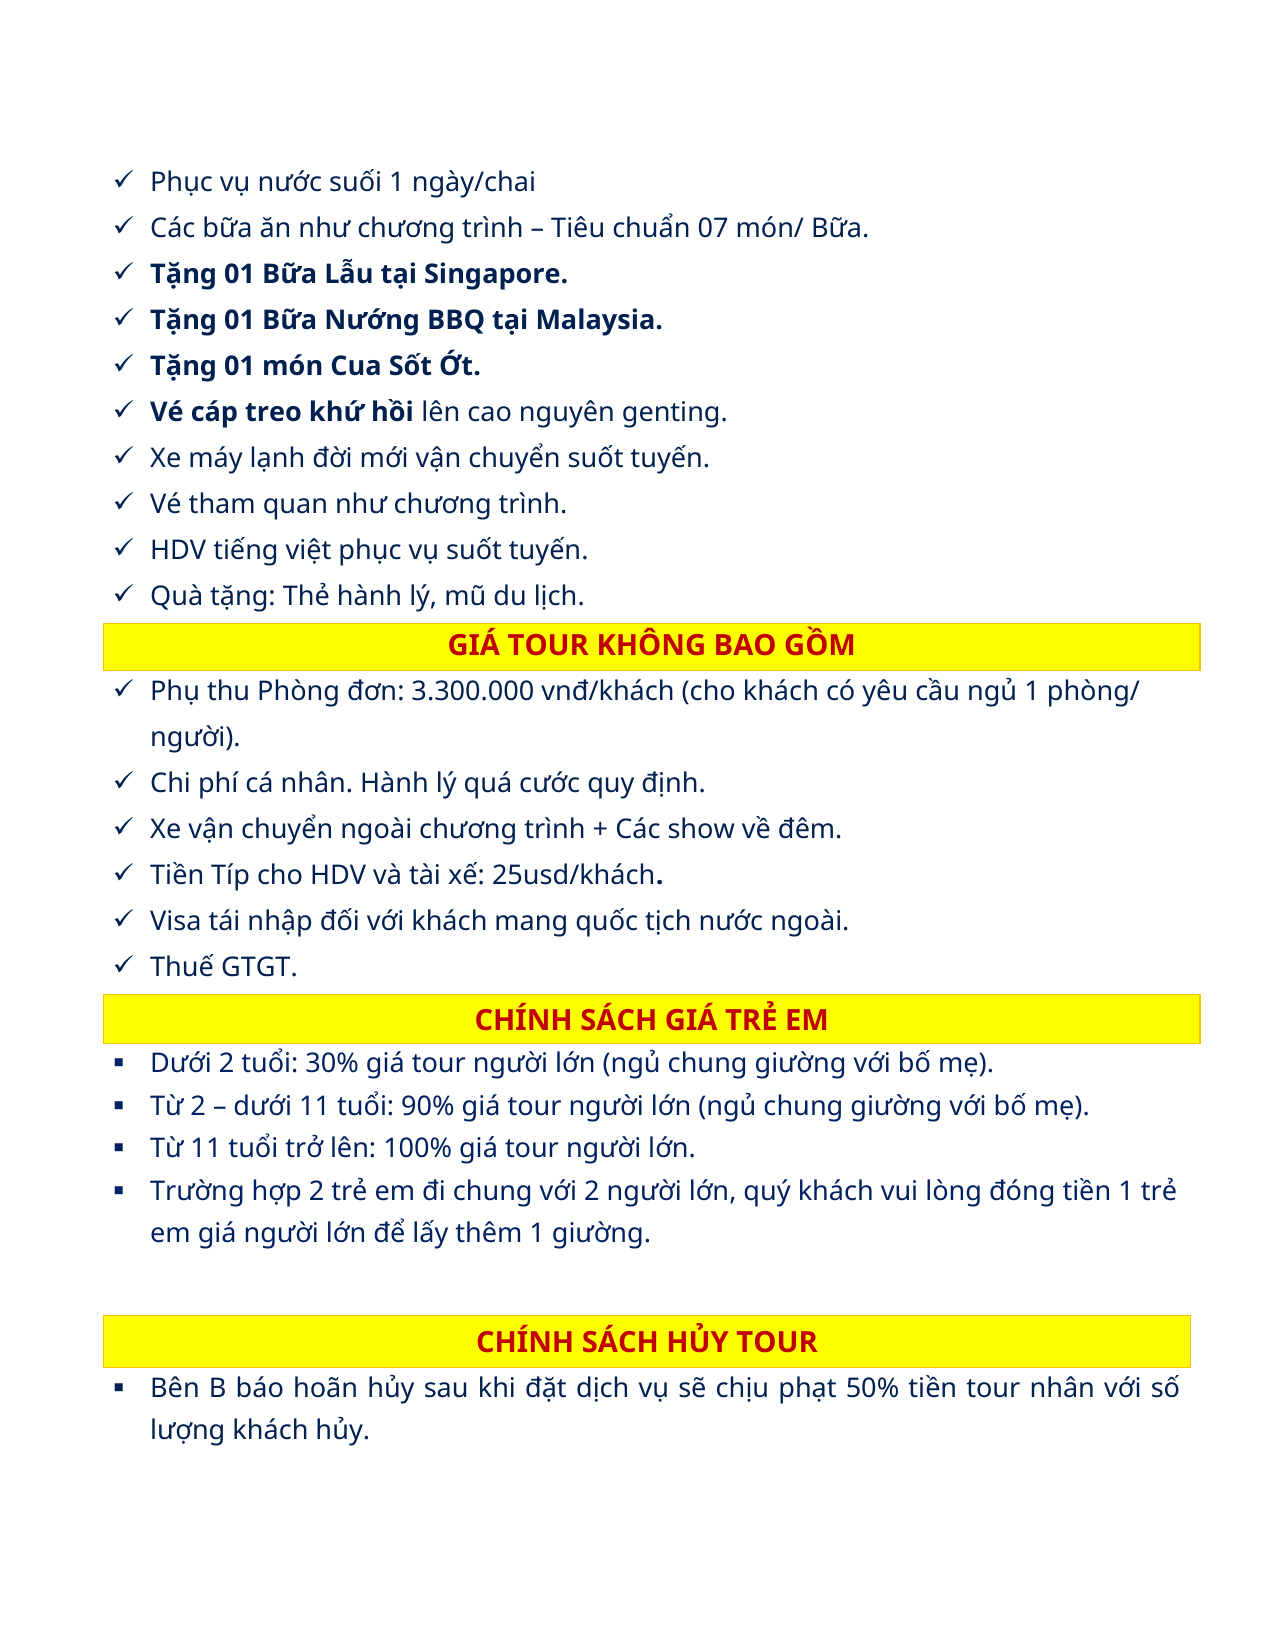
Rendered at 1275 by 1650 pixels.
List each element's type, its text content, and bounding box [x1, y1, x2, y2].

list Quà tặng: Thẻ hành lý, mũ du lịch. [112, 577, 1200, 614]
list Tặng 01 món Cua Sốt Ớt. [112, 347, 1200, 383]
list Vé cáp treo khứ hồi lên cao nguyên genting. [112, 393, 1200, 429]
table_header CHÍNH SÁCH HỦY TOUR [104, 1316, 1190, 1367]
table_header CHÍNH SÁCH GIÁ TRẺ EM [104, 995, 1199, 1043]
list Dưới 2 tuổi: 30% giá tour người lớn (ngủ chung giường với bố mẹ). [112, 1044, 1200, 1081]
list Phụ thu Phòng đơn: 3.300.000 vnđ/khách (cho khách có yêu cầu ngủ 1 phòng/ người). [112, 671, 1200, 754]
list Bên B báo hoãn hủy sau khi đặt dịch vụ sẽ chịu phạt 50% tiền tour nhân với số lượng khách hủy. [112, 1368, 1181, 1447]
list Tiền Típ cho HDV và tài xế: 25usd/khách. [112, 855, 1200, 892]
table_header GIÁ TOUR KHÔNG BAO GỒM [104, 624, 1199, 670]
list Tặng 01 Bữa Lẫu tại Singapore. [112, 254, 1200, 291]
list Từ 11 tuổi trở lên: 100% giá tour người lớn. [112, 1129, 1200, 1166]
list Thuế GTGT. [112, 947, 1200, 984]
list Vé tham quan như chương trình. [112, 485, 1200, 522]
list Từ 2 – dưới 11 tuổi: 90% giá tour người lớn (ngủ chung giường với bố mẹ). [112, 1086, 1200, 1123]
list Tặng 01 Bữa Nướng BBQ tại Malaysia. [112, 301, 1200, 337]
list Visa tái nhập đối với khách mang quốc tịch nước ngoài. [112, 901, 1200, 938]
list Các bữa ăn như chương trình – Tiêu chuẩn 07 món/ Bữa. [112, 208, 1200, 245]
list Chi phí cá nhân. Hành lý quá cước quy định. [112, 763, 1200, 800]
list Xe máy lạnh đời mới vận chuyển suốt tuyến. [112, 439, 1200, 476]
list Phục vụ nước suối 1 ngày/chai [112, 162, 1200, 199]
list Trường hợp 2 trẻ em đi chung với 2 người lớn, quý khách vui lòng đóng tiền 1 trẻ em giá người lớn để lấy thêm 1 giường. [112, 1171, 1200, 1250]
list HDV tiếng việt phục vụ suốt tuyến. [112, 531, 1200, 568]
list Xe vận chuyển ngoài chương trình + Các show về đêm. [112, 809, 1200, 846]
